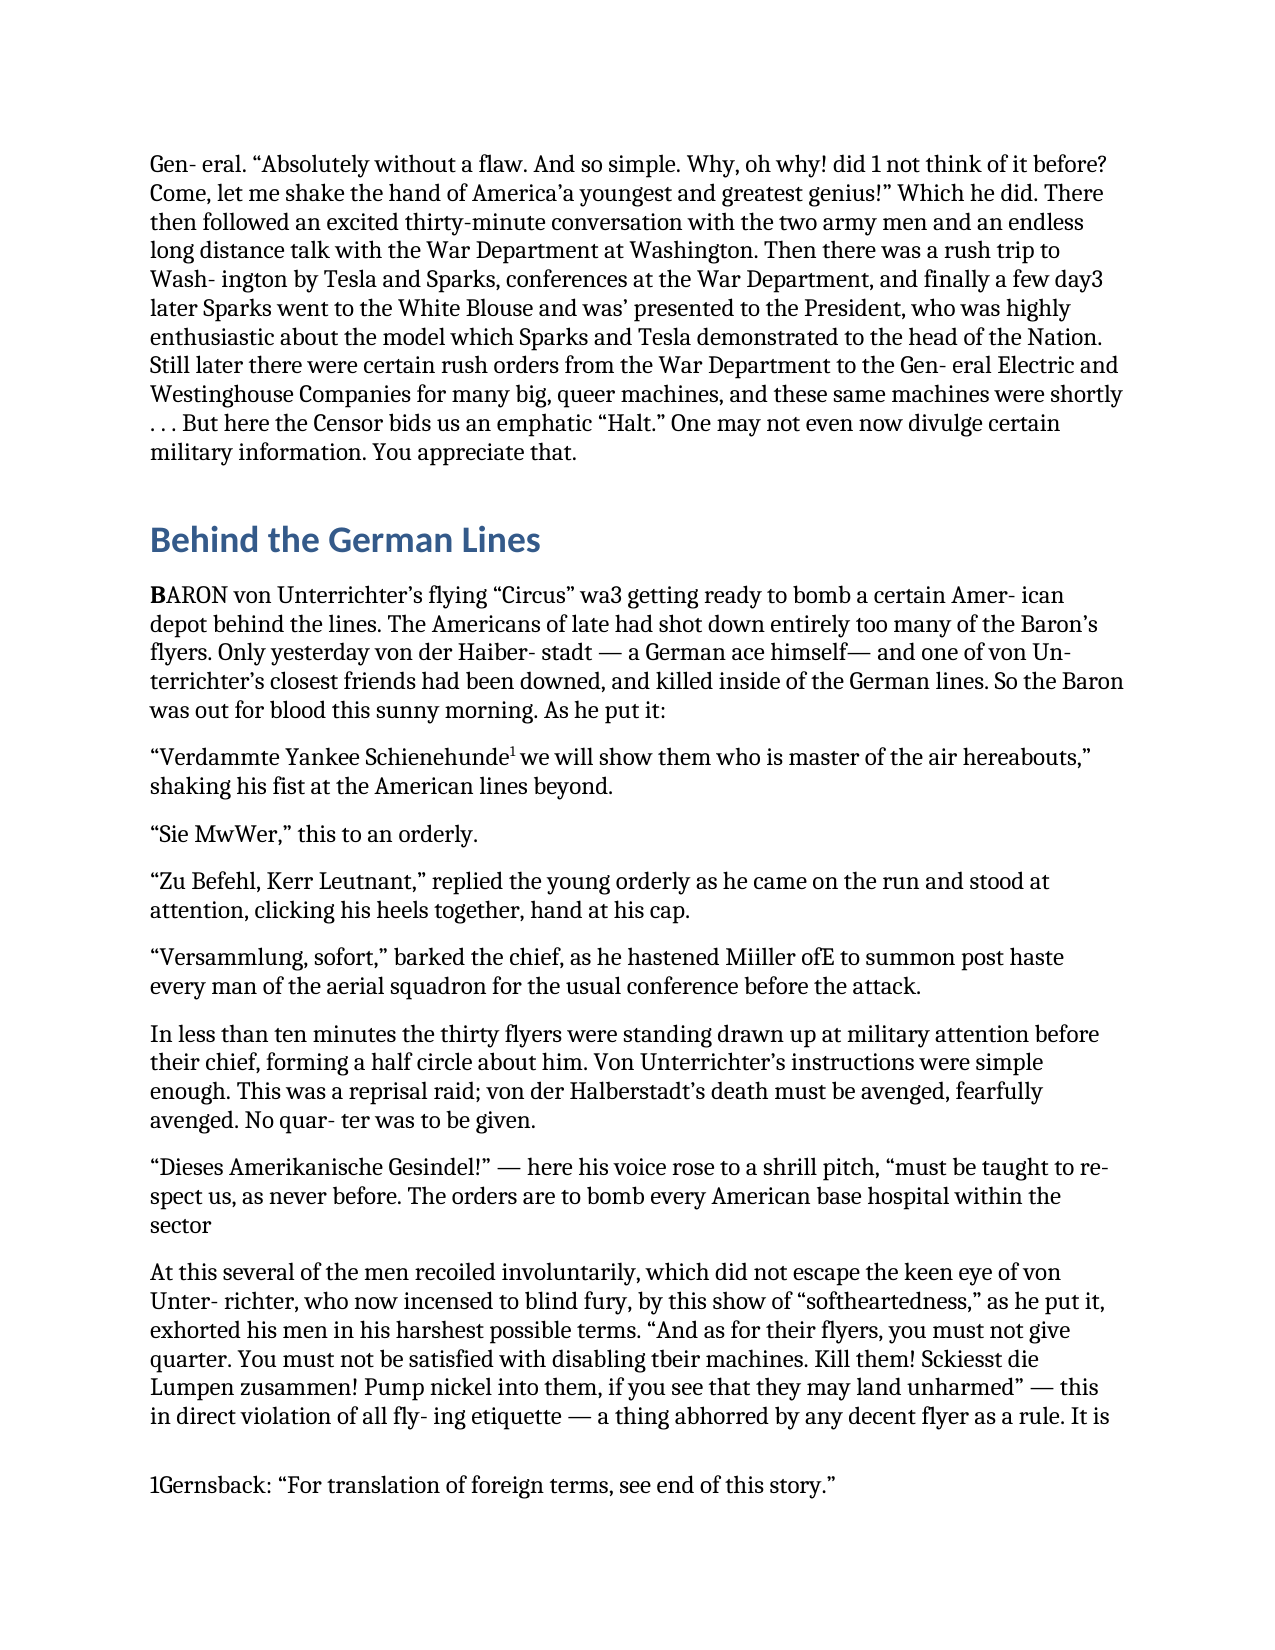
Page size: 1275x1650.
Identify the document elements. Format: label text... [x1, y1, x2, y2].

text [150, 150, 1125, 466]
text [150, 1258, 1125, 1431]
subtitle Behind the German Lines [150, 516, 1125, 562]
text “Versammlung, sofort,” barked the chief, as he hastened Miiller ofE to summon post haste every man of the aerial squadron for the usual conference before the attack. [150, 943, 1125, 1001]
text “Dieses Amerikanische Gesindel!” — here his voice rose to a shrill pitch, “must be taught to re- spect us, as never before. The orders are to bomb every American base hospital within the sector [150, 1153, 1125, 1239]
text “Zu Befehl, Kerr Leutnant,” replied the young orderly as he came on the run and stood at attention, clicking his heels together, hand at his cap. [150, 867, 1125, 924]
text “Sie MwWer,” this to an orderly. [150, 819, 1125, 848]
text “Verdammte Yankee Schienehunde we will show them who is master of the air hereabouts,” shaking his fist at the American lines beyond. [150, 743, 1125, 801]
text In less than ten minutes the thirty flyers were standing drawn up at military attention before their chief, forming a half circle about him. Von Unterrichter’s instructions were simple enough. This was a reprisal raid; von der Halberstadt’s death must be avenged, fearfully avenged. No quar- ter was to be given. [150, 1019, 1125, 1134]
text BARON von Unterrichter’s flying “Circus” wa3 getting ready to bomb a certain Amer- ican depot behind the lines. The Americans of late had shot down entirely too many of the Baron’s flyers. Only yesterday von der Haiber- stadt — a German ace himself— and one of von Un- terrichter’s closest friends had been downed, and killed inside of the German lines. So the Baron was out for blood this sunny morning. As he put it: [150, 581, 1125, 724]
